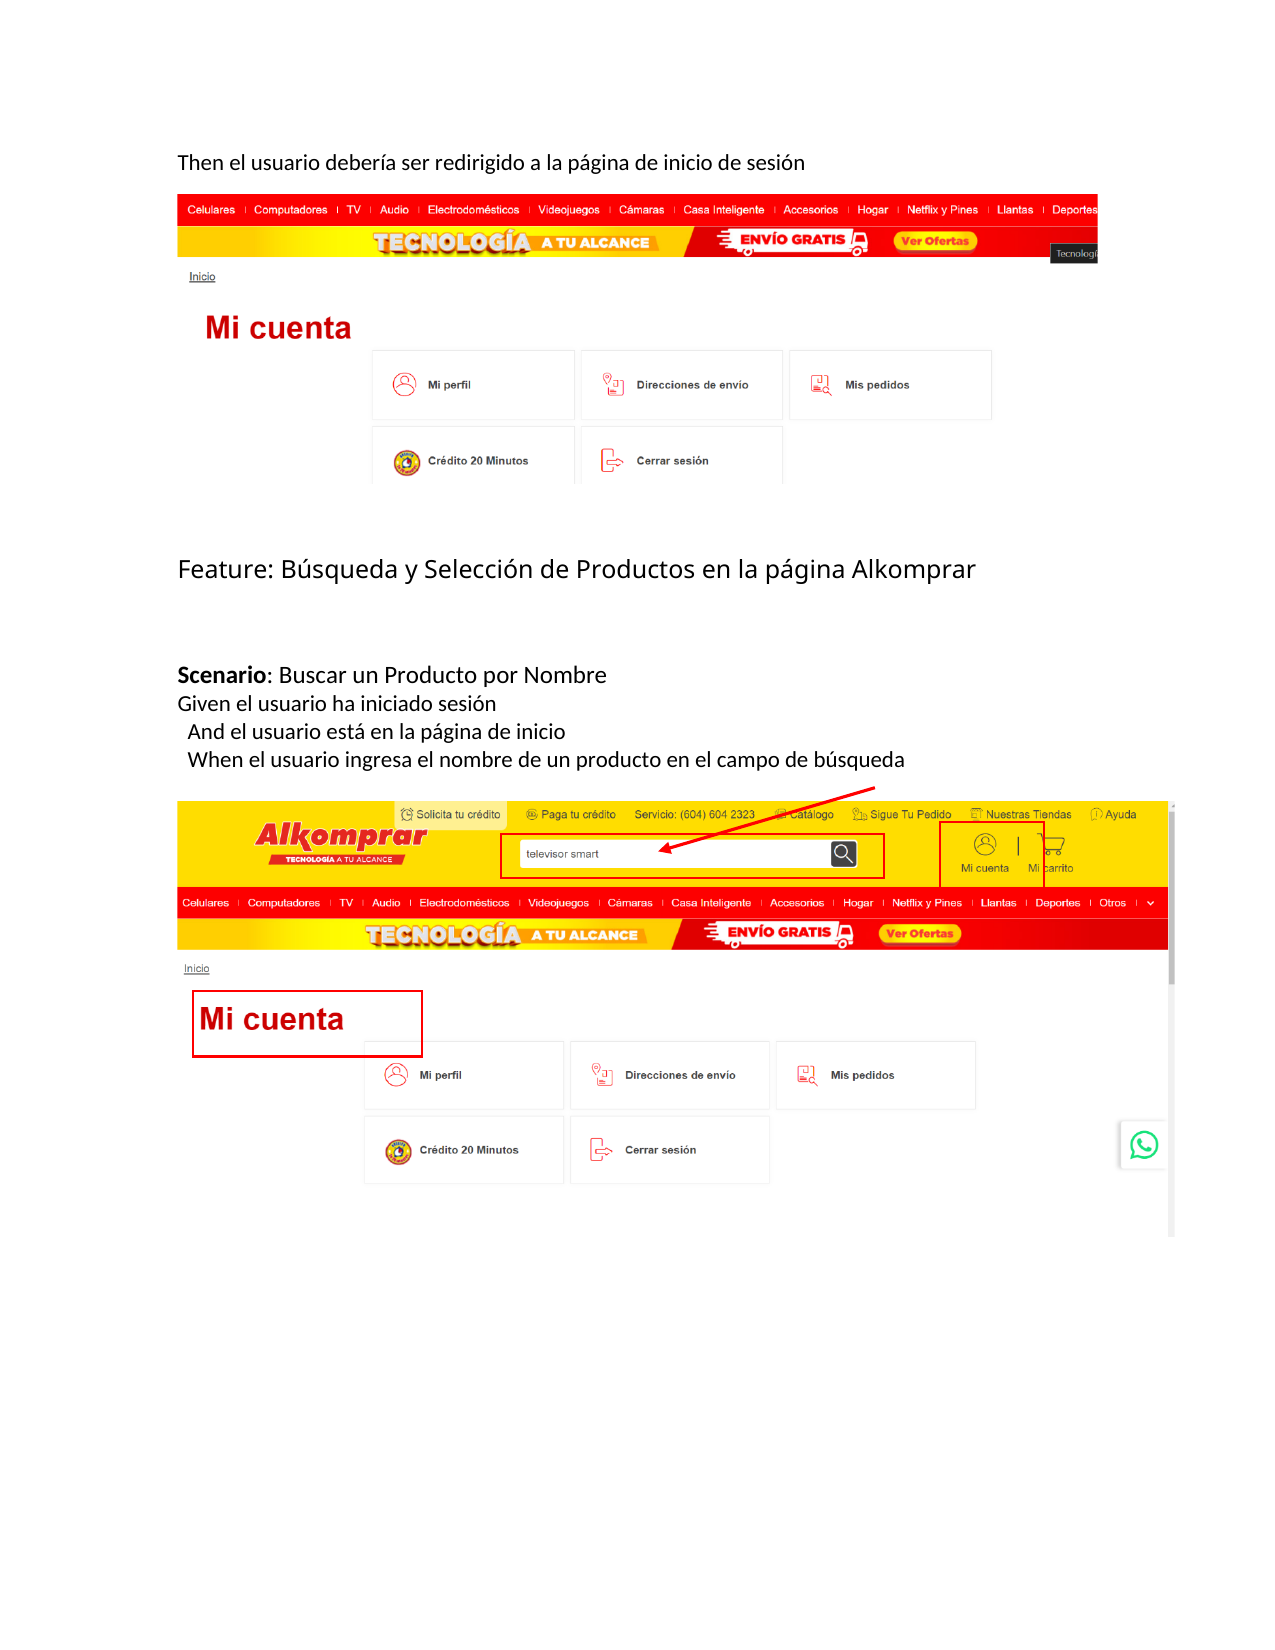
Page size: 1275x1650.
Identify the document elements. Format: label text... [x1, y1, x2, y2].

picture [177, 801, 1175, 1237]
text Then el usuario debería ser redirigido a la página de inicio de sesión [177, 148, 1098, 176]
picture [177, 194, 1098, 484]
text Feature: Búsqueda y Selección de Productos en la página Alkomprar [177, 552, 1098, 586]
text Scenario: Buscar un Producto por Nombre [177, 659, 1098, 689]
text And el usuario está en la página de inicio [177, 717, 1098, 746]
text When el usuario ingresa el nombre de un producto en el campo de búsqueda [177, 746, 1098, 773]
picture [502, 835, 883, 877]
text Given el usuario ha iniciado sesión [177, 689, 1098, 717]
